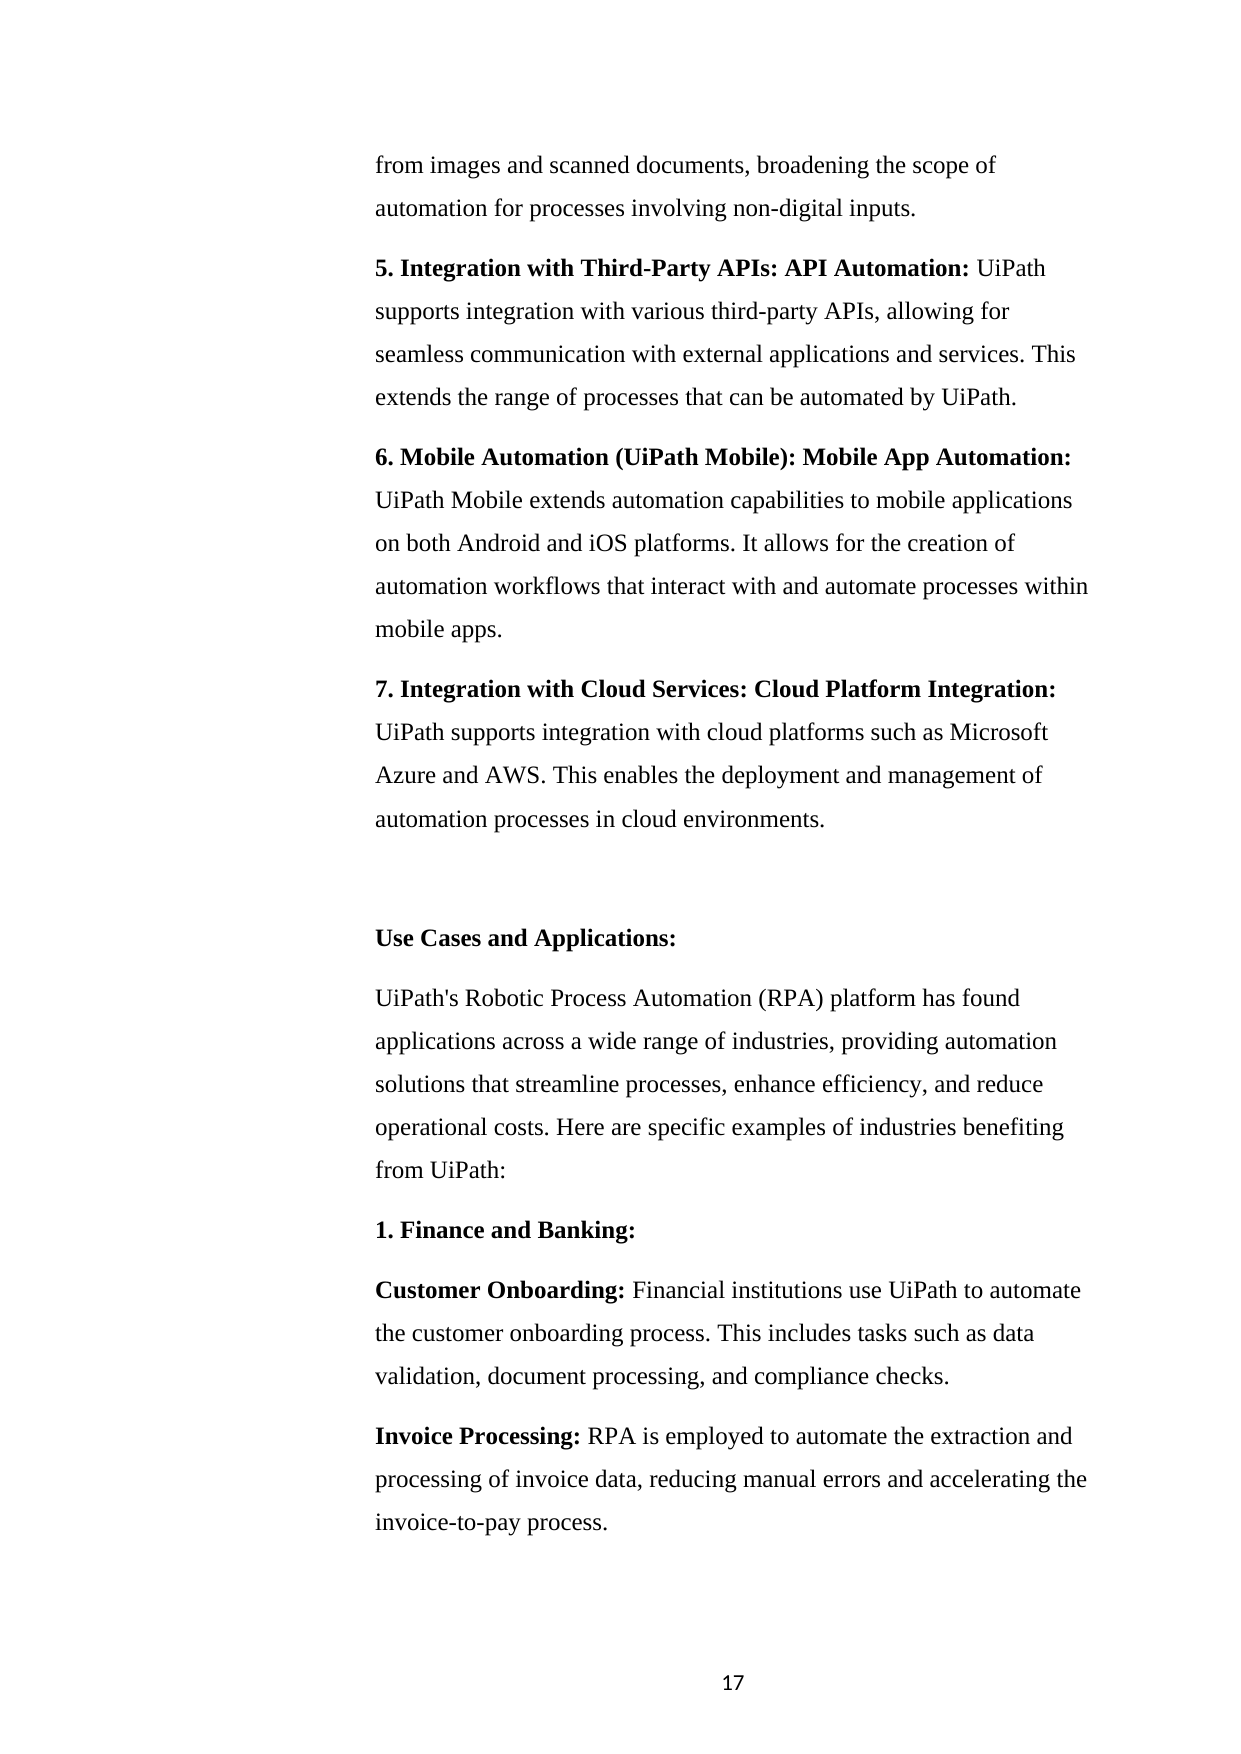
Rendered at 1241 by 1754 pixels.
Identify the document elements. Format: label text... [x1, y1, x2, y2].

text Customer Onboarding: Financial institutions use UiPath to automate the customer onboarding process. This includes tasks such as data validation, document processing, and compliance checks. [375, 1275, 1090, 1390]
text Use Cases and Applications: [375, 923, 1090, 952]
text 1. Finance and Banking: [375, 1215, 1090, 1244]
text 7. Integration with Cloud Services: Cloud Platform Integration: UiPath supports integration with cloud platforms such as Microsoft Azure and AWS. This enables the deployment and management of automation processes in cloud environments. [375, 674, 1090, 832]
text 5. Integration with Third-Party APIs: API Automation: UiPath supports integration with various third-party APIs, allowing for seamless communication with external applications and services. This extends the range of processes that can be automated by UiPath. [375, 253, 1090, 411]
text 6. Mobile Automation (UiPath Mobile): Mobile App Automation: UiPath Mobile extends automation capabilities to mobile applications on both Android and iOS platforms. It allows for the creation of automation workflows that interact with and automate processes within mobile apps. [375, 442, 1090, 643]
text UiPath's Robotic Process Automation (RPA) platform has found applications across a wide range of industries, providing automation solutions that streamline processes, enhance efficiency, and reduce operational costs. Here are specific examples of industries benefiting from UiPath: [375, 983, 1090, 1184]
text Invoice Processing: RPA is employed to automate the extraction and processing of invoice data, reducing manual errors and accelerating the invoice-to-pay process. [375, 1421, 1090, 1536]
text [375, 150, 1090, 222]
